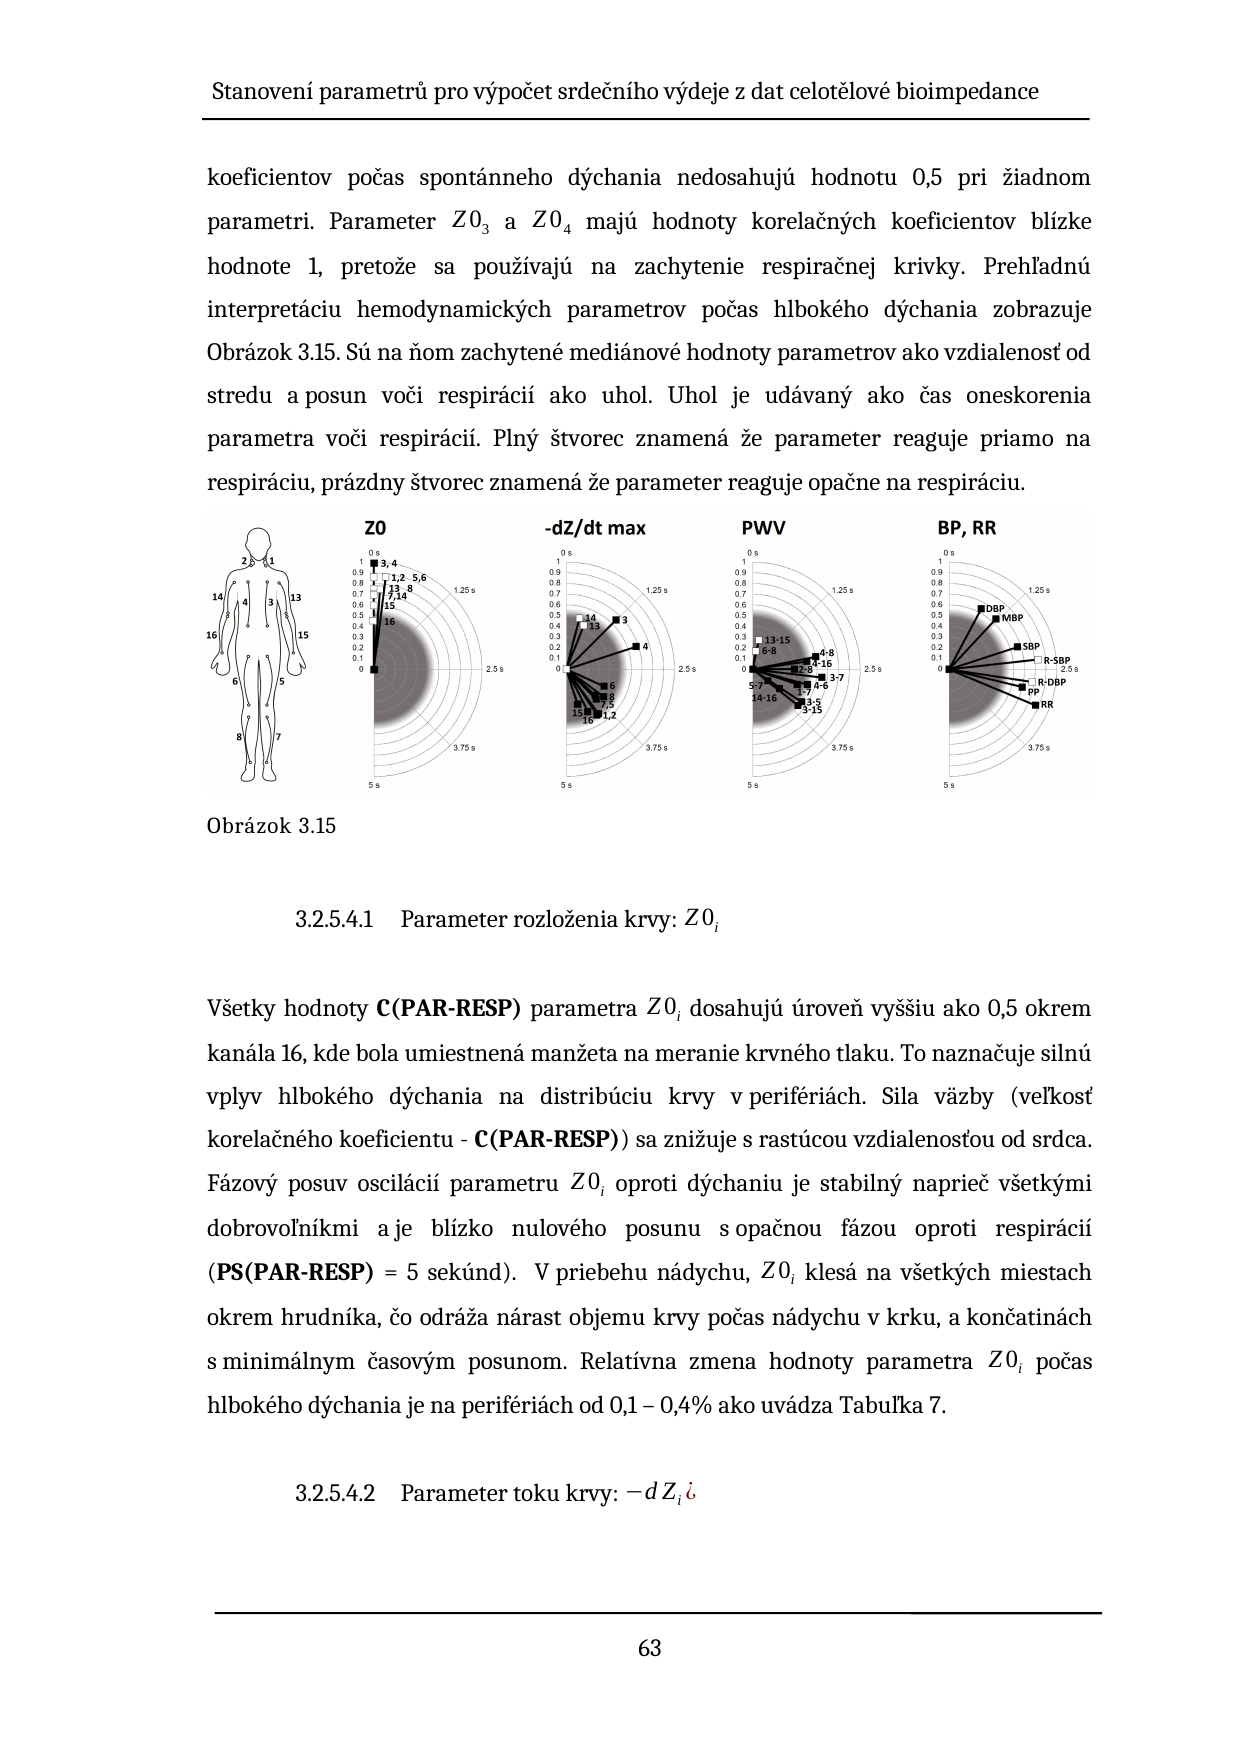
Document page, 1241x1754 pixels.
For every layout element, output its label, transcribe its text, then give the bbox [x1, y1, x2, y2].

picture [206, 510, 1092, 798]
text Všetky hodnoty C(PAR-RESP) parametra dosahujú úroveň vyššiu ako 0,5 okrem kanála 16, kde bola umiestnená manžeta na meranie krvného tlaku. To naznačuje silnú vplyv hlbokého dýchania na distribúciu krvy v perifériách. Sila väzby (veľkosť korelačného koeficientu - C(PAR-RESP)) sa znižuje s rastúcou vzdialenosťou od srdca. Fázový posuv oscilácií parametru oproti dýchaniu je stabilný naprieč všetkými dobrovoľníkmi a je blízko nulového posunu s opačnou fázou oproti respirácií (PS(PAR-RESP) = 5 sekúnd). V priebehu nádychu, klesá na všetkých miestach okrem hrudníka, čo odráža nárast objemu krvy počas nádychu v krku, a končatinách s minimálnym časovým posunom. Relatívna zmena hodnoty parametra počas hlbokého dýchania je na perifériách od 0,1 – 0,4% ako uvádza Tabuľka 7. [207, 993, 1092, 1420]
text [207, 163, 1092, 496]
subtitle Parameter toku krvy: [295, 1478, 1092, 1509]
subtitle Parameter rozloženia krvy: [295, 904, 1092, 935]
